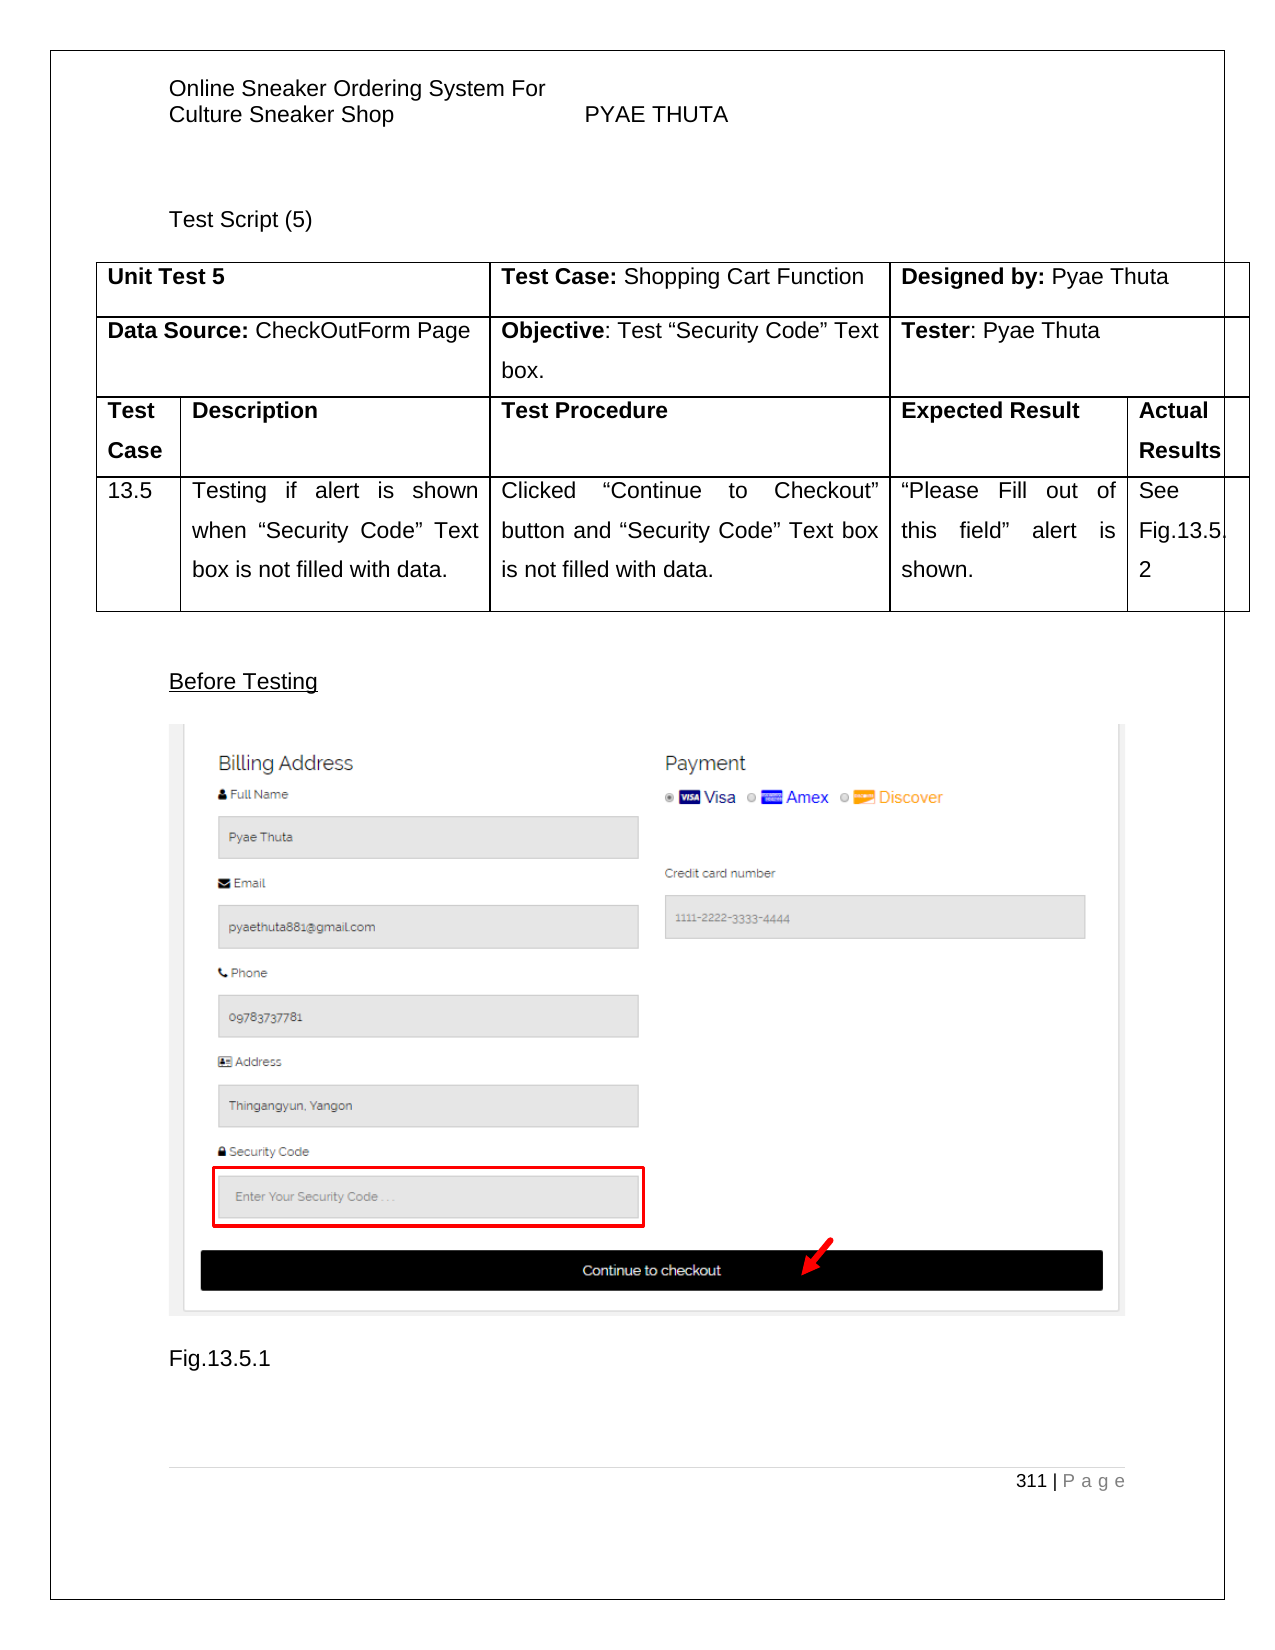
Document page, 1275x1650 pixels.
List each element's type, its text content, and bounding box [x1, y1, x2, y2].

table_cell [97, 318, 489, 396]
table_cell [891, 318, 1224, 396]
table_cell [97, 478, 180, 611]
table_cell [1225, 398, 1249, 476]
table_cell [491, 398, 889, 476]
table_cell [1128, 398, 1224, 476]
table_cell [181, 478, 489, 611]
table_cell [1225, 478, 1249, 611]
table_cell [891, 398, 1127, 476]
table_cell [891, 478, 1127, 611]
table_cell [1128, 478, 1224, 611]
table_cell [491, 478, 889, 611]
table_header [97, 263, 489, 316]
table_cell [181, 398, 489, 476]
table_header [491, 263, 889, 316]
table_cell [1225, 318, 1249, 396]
text Fig.13.5.1 [169, 1345, 1125, 1371]
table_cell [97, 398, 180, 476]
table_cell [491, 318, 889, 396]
text Before Testing [169, 668, 1125, 694]
text Test Script (5) [169, 206, 1125, 232]
picture [168, 724, 1125, 1316]
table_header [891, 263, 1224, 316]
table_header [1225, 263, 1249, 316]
